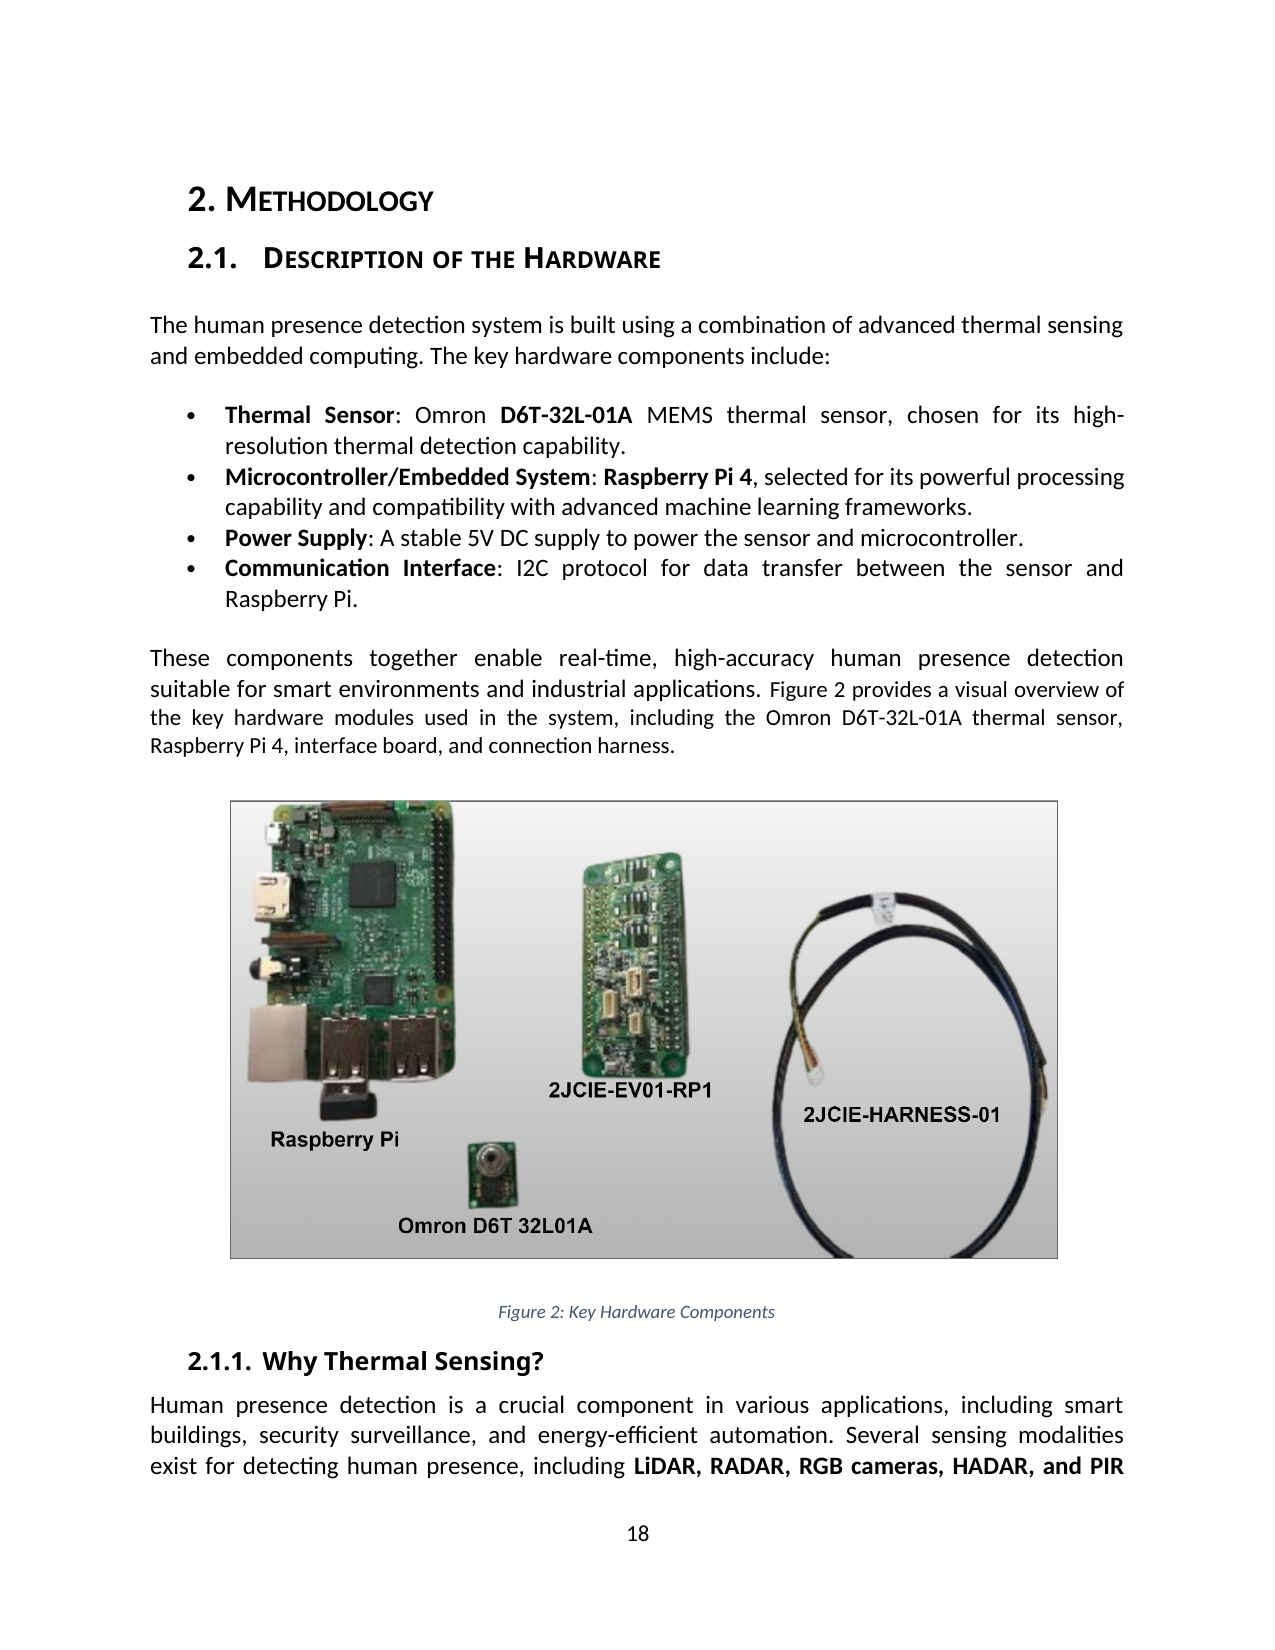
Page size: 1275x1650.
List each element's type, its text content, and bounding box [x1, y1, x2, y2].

picture [205, 788, 1070, 1271]
list Power Supply: A stable 5V DC supply to power the sensor and microcontroller. [187, 522, 1125, 552]
list Thermal Sensor: Omron D6T-32L-01A MEMS thermal sensor, chosen for its high-resolution thermal detection capability. [187, 400, 1125, 461]
text Figure 2: Key Hardware Components [150, 1300, 1125, 1323]
subtitle Why Thermal Sensing? [187, 1344, 1125, 1378]
subtitle Description of the Hardware [187, 237, 1125, 277]
subtitle Methodology [187, 175, 1125, 221]
text The human presence detection system is built using a combination of advanced thermal sensing and embedded computing. The key hardware components include: [150, 309, 1125, 371]
list Microcontroller/Embedded System: Raspberry Pi 4, selected for its powerful processing capability and compatibility with advanced machine learning frameworks. [187, 461, 1125, 522]
text These components together enable real-time, high-accuracy human presence detection suitable for smart environments and industrial applications. Figure 2 provides a visual overview of the key hardware modules used in the system, including the Omron D6T-32L-01A thermal sensor, Raspberry Pi 4, interface board, and connection harness. [150, 642, 1125, 759]
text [150, 1389, 1125, 1480]
list Communication Interface: I2C protocol for data transfer between the sensor and Raspberry Pi. [187, 552, 1125, 613]
